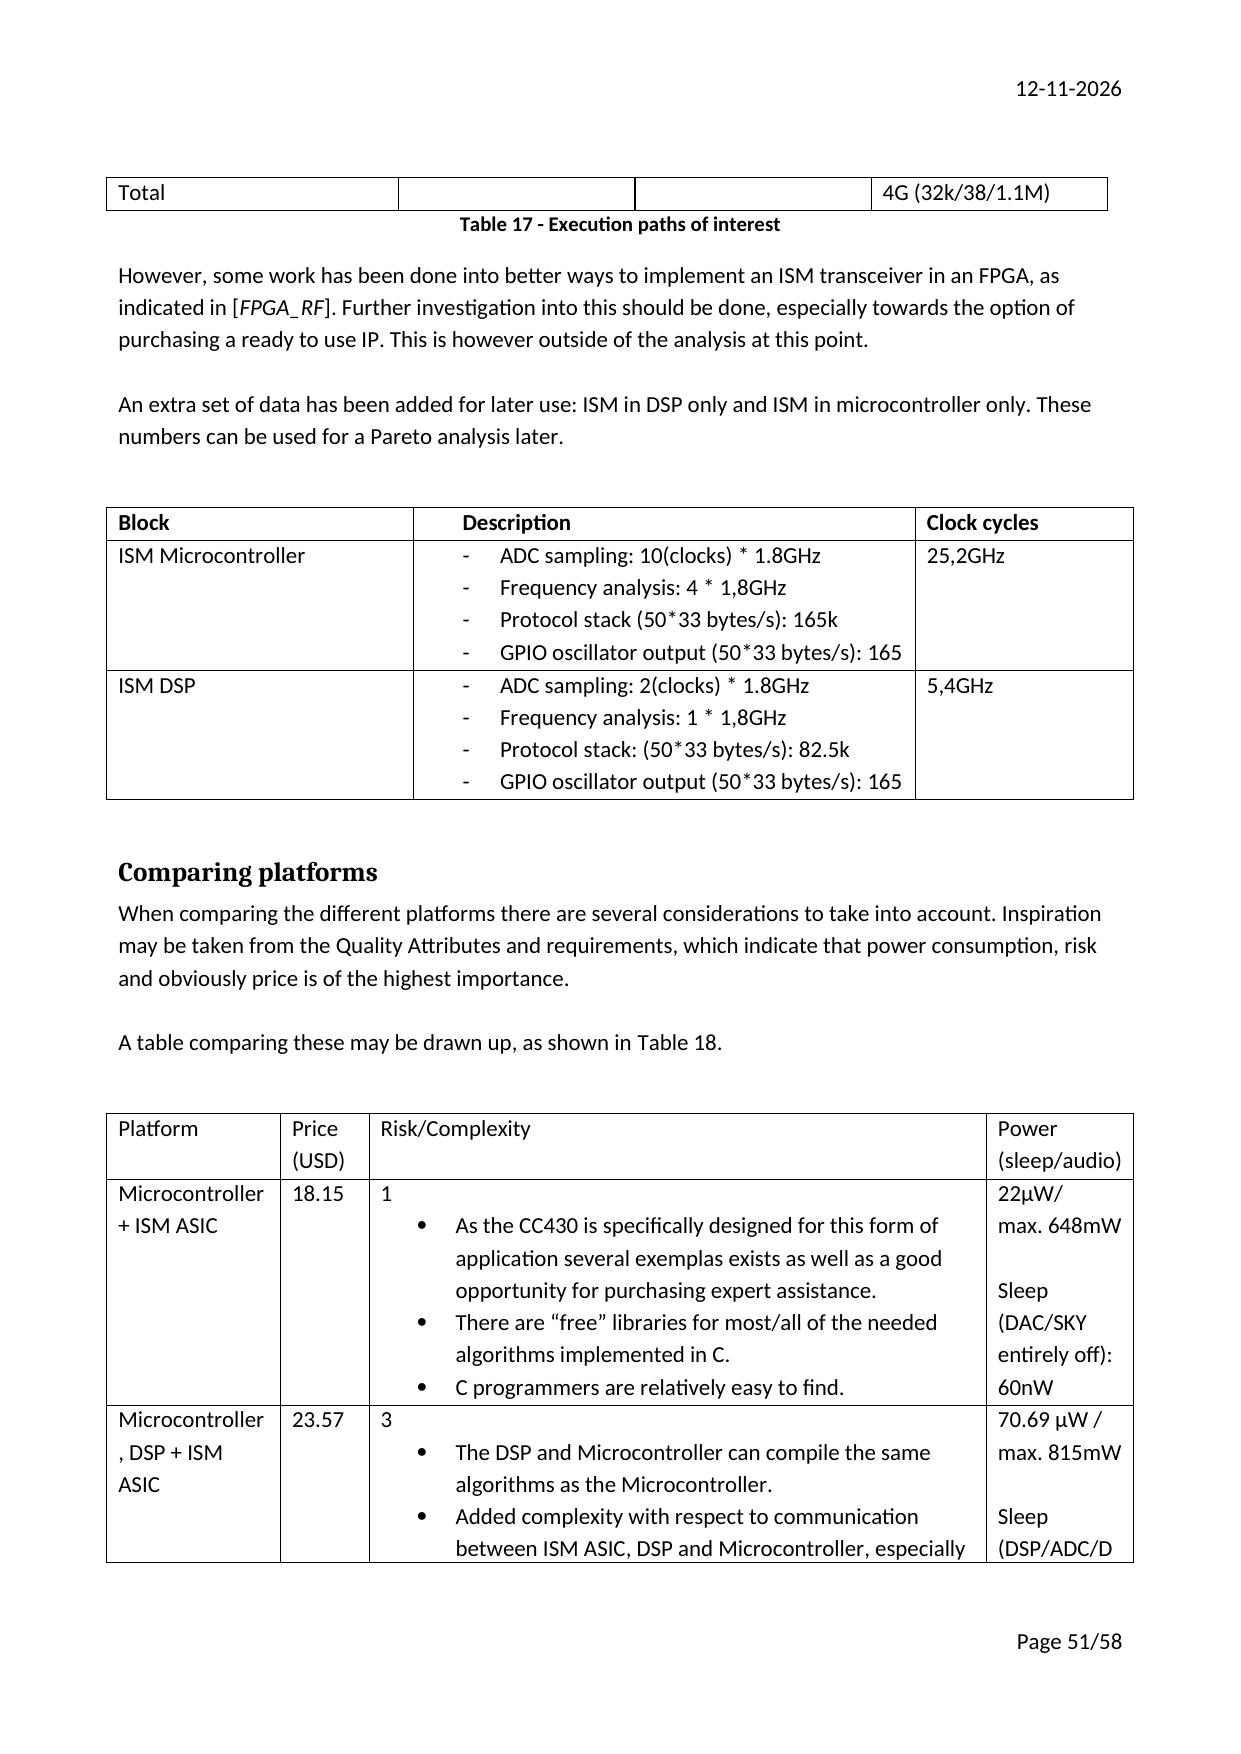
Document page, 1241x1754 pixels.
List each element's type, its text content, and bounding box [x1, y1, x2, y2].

table_cell Total [107, 178, 398, 210]
table_header Power (sleep/audio) [987, 1114, 1133, 1178]
table_cell ISM DSP [107, 671, 413, 799]
table_header Clock cycles [916, 508, 1133, 540]
text When comparing the different platforms there are several considerations to take into account. Inspiration may be taken from the Quality Attributes and requirements, which indicate that power consumption, risk and obviously price is of the highest importance. [118, 899, 1122, 992]
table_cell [370, 1406, 986, 1562]
table_cell Microcontroller + ISM ASIC [107, 1180, 280, 1404]
table_cell ADC sampling: 2(clocks) * 1.8GHz Frequency analysis: 1 * 1,8GHz Protocol stack: (50*33 bytes/s): 82.5k GPIO oscillator output (50*33 bytes/s): 165 [414, 671, 915, 799]
table_cell 23.57 [281, 1406, 369, 1562]
table_cell 1 As the CC430 is specifically designed for this form of application several exemplas exists as well as a good opportunity for purchasing expert assistance. There are “free” libraries for most/all of the needed algorithms implemented in C. C programmers are relatively easy to find. [370, 1180, 986, 1404]
table_header Risk/Complexity [370, 1114, 986, 1178]
text An extra set of data has been added for later use: ISM in DSP only and ISM in microcontroller only. These numbers can be used for a Pareto analysis later. [118, 390, 1122, 450]
text However, some work has been done into better ways to implement an ISM transceiver in an FPGA, as indicated in [FPGA_RF]. Further investigation into this should be done, especially towards the option of purchasing a ready to use IP. This is however outside of the analysis at this point. [118, 261, 1122, 353]
subtitle Comparing platforms [118, 857, 1122, 888]
table_header Block [107, 508, 413, 540]
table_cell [987, 1406, 1133, 1562]
text Table 17 - Execution paths of interest [118, 211, 1122, 237]
table_cell 25,2GHz [916, 541, 1133, 670]
table_cell 5,4GHz [916, 671, 1133, 799]
table_cell ISM Microcontroller [107, 541, 413, 670]
table_header Description [414, 508, 915, 540]
table_header Platform [107, 1114, 280, 1178]
table_header Price (USD) [281, 1114, 369, 1178]
table_cell [636, 178, 871, 210]
table_cell [399, 178, 634, 210]
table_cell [107, 1406, 280, 1562]
text A table comparing these may be drawn up, as shown in Table 18. [118, 1028, 1122, 1056]
table_cell 4G (32k/38/1.1M) [872, 178, 1107, 210]
table_cell 18.15 [281, 1180, 369, 1404]
table_cell ADC sampling: 10(clocks) * 1.8GHz Frequency analysis: 4 * 1,8GHz Protocol stack (50*33 bytes/s): 165k GPIO oscillator output (50*33 bytes/s): 165 [414, 541, 915, 670]
table_cell 22µW/ max. 648mW Sleep (DAC/SKY entirely off): 60nW [987, 1180, 1133, 1404]
